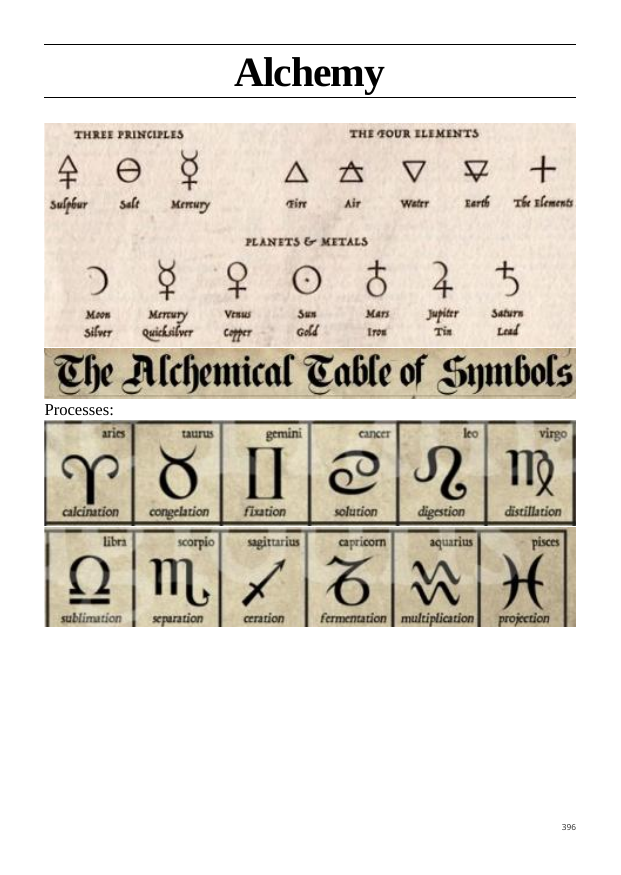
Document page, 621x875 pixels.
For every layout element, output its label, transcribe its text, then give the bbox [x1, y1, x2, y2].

picture [44, 527, 576, 627]
picture [44, 123, 576, 347]
picture [44, 348, 576, 399]
subtitle Alchemy [44, 45, 576, 97]
text Processes: [44, 400, 576, 419]
picture [44, 420, 576, 526]
